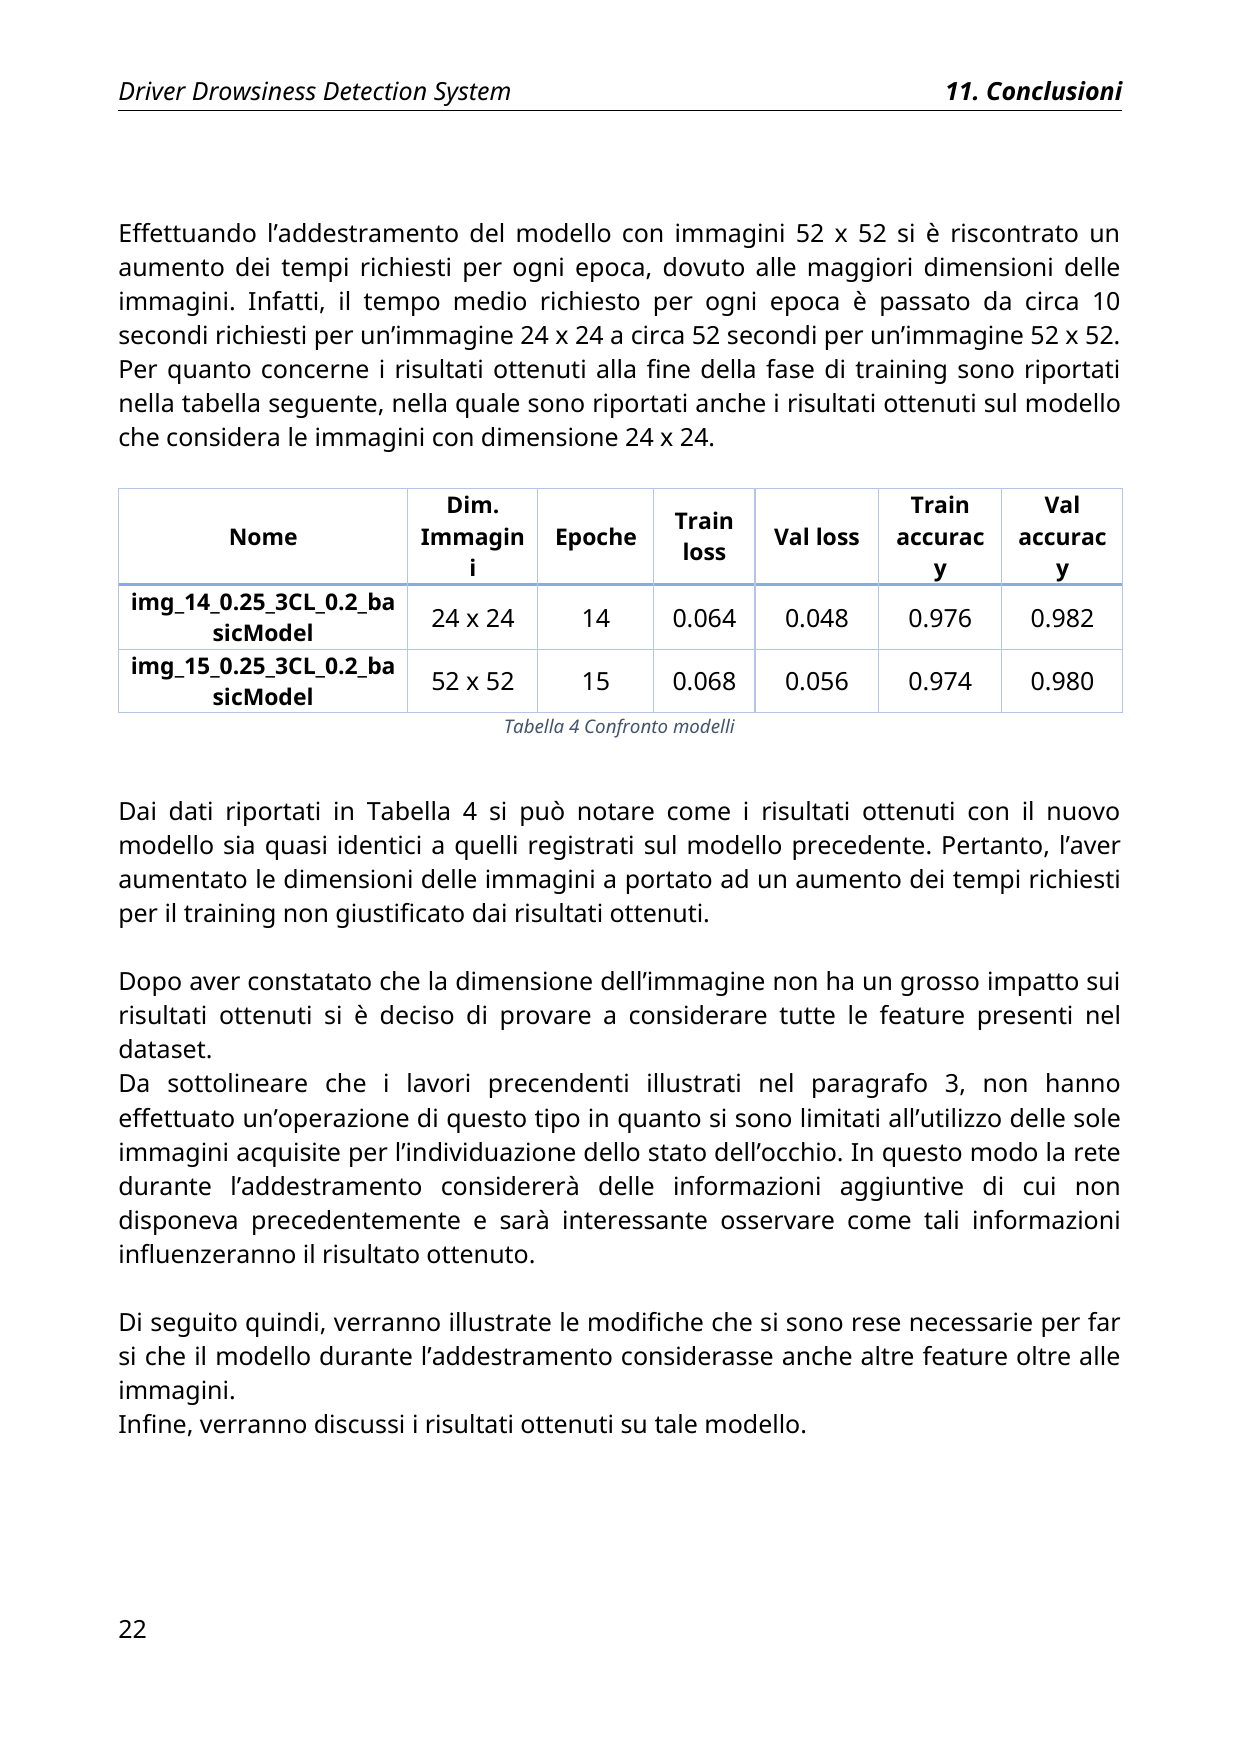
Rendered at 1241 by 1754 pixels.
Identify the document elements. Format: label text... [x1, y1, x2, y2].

table_cell 0.974 [879, 650, 1001, 712]
table_cell 14 [538, 586, 653, 649]
table_cell 0.068 [654, 650, 754, 712]
table_cell 0.980 [1002, 650, 1122, 712]
table_cell img_15_0.25_3CL_0.2_basicModel [119, 650, 407, 712]
table_cell 0.056 [756, 650, 878, 712]
table_header Dim. Immagini [408, 489, 537, 583]
table_header Train loss [654, 489, 754, 583]
text Dai dati riportati in Tabella 4 si può notare come i risultati ottenuti con il nuovo modello sia quasi identici a quelli registrati sul modello precedente. Pertanto, l’aver aumentato le dimensioni delle immagini a portato ad un aumento dei tempi richiesti per il training non giustificato dai risultati ottenuti. [118, 794, 1122, 930]
table_cell 0.064 [654, 586, 754, 649]
table_cell 52 x 52 [408, 650, 537, 712]
text Effettuando l’addestramento del modello con immagini 52 x 52 si è riscontrato un aumento dei tempi richiesti per ogni epoca, dovuto alle maggiori dimensioni delle immagini. Infatti, il tempo medio richiesto per ogni epoca è passato da circa 10 secondi richiesti per un’immagine 24 x 24 a circa 52 secondi per un’immagine 52 x 52. [118, 216, 1122, 352]
text Per quanto concerne i risultati ottenuti alla fine della fase di training sono riportati nella tabella seguente, nella quale sono riportati anche i risultati ottenuti sul modello che considera le immagini con dimensione 24 x 24. [118, 352, 1122, 454]
table_header Val accuracy [1002, 489, 1122, 583]
table_header Val loss [756, 489, 878, 583]
table_header Epoche [538, 489, 653, 583]
table_header Nome [119, 489, 407, 583]
table_cell 24 x 24 [408, 586, 537, 649]
table_cell 0.048 [756, 586, 878, 649]
table_cell img_14_0.25_3CL_0.2_basicModel [119, 586, 407, 649]
text Tabella 4 Confronto modelli [118, 713, 1122, 739]
table_cell 15 [538, 650, 653, 712]
text Da sottolineare che i lavori precendenti illustrati nel paragrafo 3, non hanno effettuato un’operazione di questo tipo in quanto si sono limitati all’utilizzo delle sole immagini acquisite per l’individuazione dello stato dell’occhio. In questo modo la rete durante l’addestramento considererà delle informazioni aggiuntive di cui non disponeva precedentemente e sarà interessante osservare come tali informazioni influenzeranno il risultato ottenuto. [118, 1066, 1122, 1271]
table_header Train accuracy [879, 489, 1001, 583]
text Di seguito quindi, verranno illustrate le modifiche che si sono rese necessarie per far si che il modello durante l’addestramento considerasse anche altre feature oltre alle immagini. [118, 1304, 1122, 1407]
table_cell 0.976 [879, 586, 1001, 649]
text Dopo aver constatato che la dimensione dell’immagine non ha un grosso impatto sui risultati ottenuti si è deciso di provare a considerare tutte le feature presenti nel dataset. [118, 964, 1122, 1066]
table_cell 0.982 [1002, 586, 1122, 649]
text Infine, verranno discussi i risultati ottenuti su tale modello. [118, 1407, 1122, 1441]
